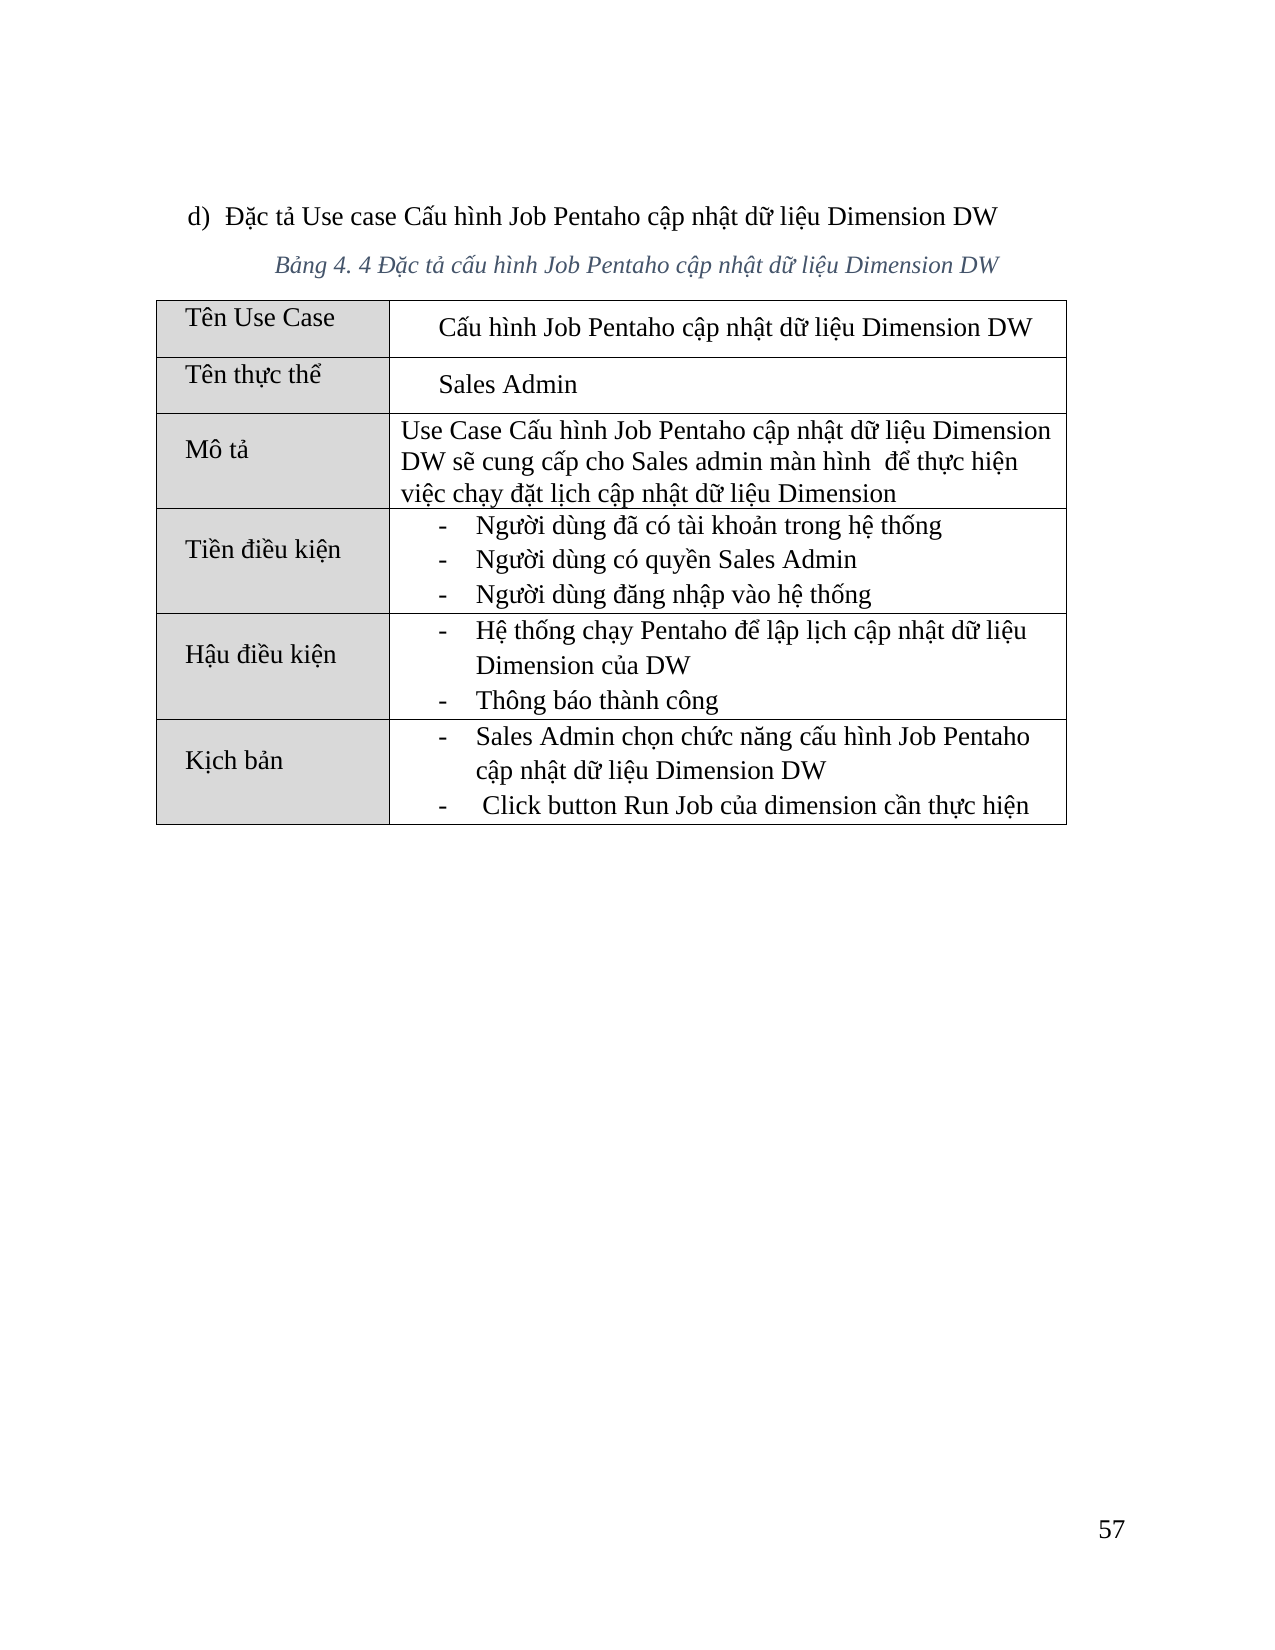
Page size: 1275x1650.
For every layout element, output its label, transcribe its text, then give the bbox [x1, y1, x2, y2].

table_cell Tên thực thể [157, 358, 389, 413]
text Bảng 4. 4 Đặc tả cấu hình Job Pentaho cập nhật dữ liệu Dimension DW [150, 250, 1125, 279]
table_cell Use Case Cấu hình Job Pentaho cập nhật dữ liệu Dimension DW sẽ cung cấp cho Sales admin màn hình để thực hiện việc chạy đặt lịch cập nhật dữ liệu Dimension [390, 414, 1066, 508]
table_cell Hậu điều kiện [157, 614, 389, 719]
table_cell Tiền điều kiện [157, 509, 389, 613]
table_cell Người dùng đã có tài khoản trong hệ thống Người dùng có quyền Sales Admin Người dùng đăng nhập vào hệ thống [390, 509, 1066, 613]
table_header Tên Use Case [157, 301, 389, 357]
table_cell Mô tả [157, 414, 389, 508]
table_cell Sales Admin chọn chức năng cấu hình Job Pentaho cập nhật dữ liệu Dimension DW Click button Run Job của dimension cần thực hiện [390, 720, 1066, 824]
table_cell Hệ thống chạy Pentaho để lập lịch cập nhật dữ liệu Dimension của DW Thông báo thành công [390, 614, 1066, 719]
table_cell Kịch bản [157, 720, 389, 824]
list Đặc tả Use case Cấu hình Job Pentaho cập nhật dữ liệu Dimension DW [187, 200, 1125, 231]
table_header Cấu hình Job Pentaho cập nhật dữ liệu Dimension DW [390, 301, 1066, 357]
table_cell Sales Admin [390, 358, 1066, 413]
